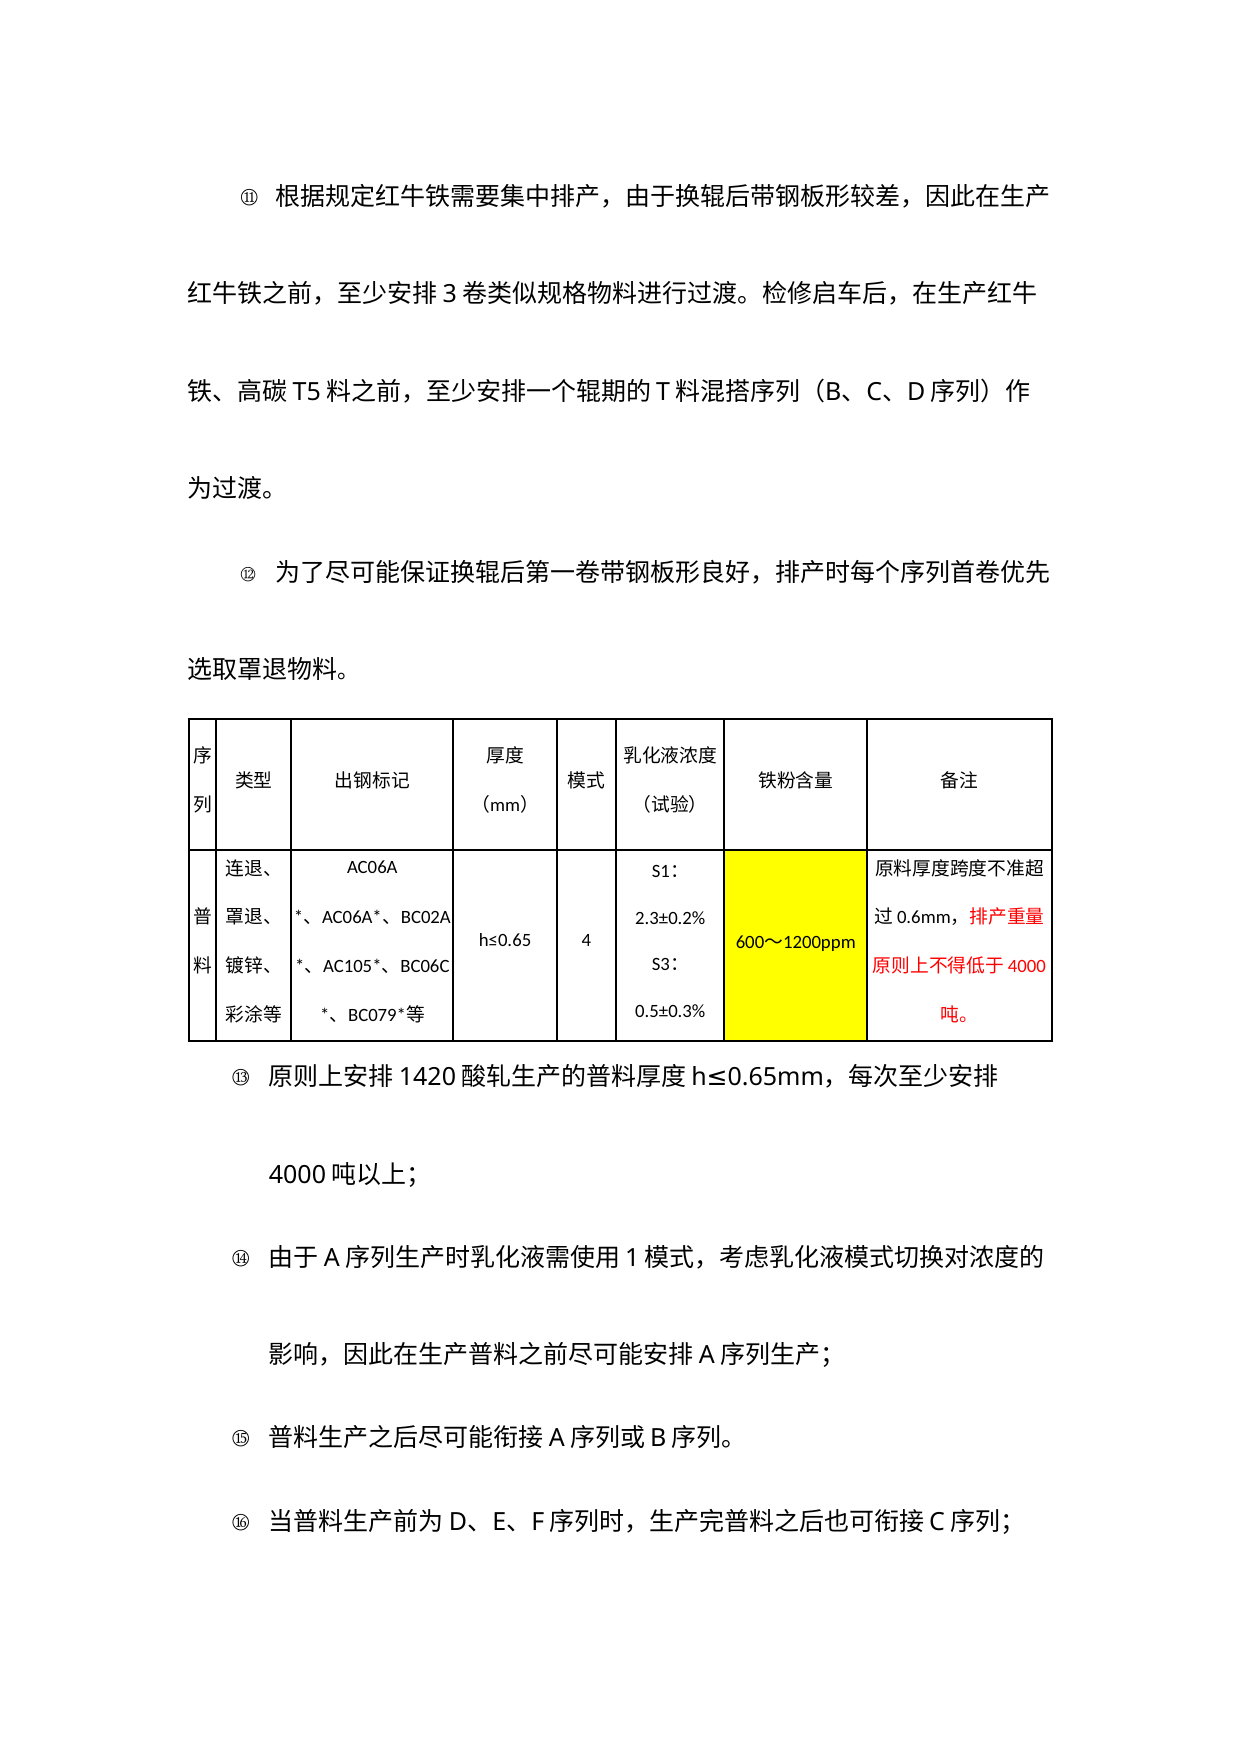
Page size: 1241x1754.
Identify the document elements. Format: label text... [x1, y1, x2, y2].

list 原则上安排1420酸轧生产的普料厚度h≤0.65mm，每次至少安排4000吨以上； [231, 1042, 1053, 1205]
table_cell 连退、罩退、镀锌、彩涂等 [217, 851, 290, 1040]
table_cell 4 [558, 851, 615, 1040]
list 普料生产之后尽可能衔接A序列或B序列。 [231, 1403, 1053, 1468]
table_header 模式 [558, 720, 615, 848]
table_cell 600～1200ppm [725, 851, 866, 1040]
table_header 乳化液浓度（试验） [617, 720, 723, 848]
table_header 类型 [217, 720, 290, 848]
table_cell 原料厚度跨度不准超过0.6mm，排产重量原则上不得低于4000吨。 [868, 851, 1051, 1040]
list 根据规定红牛铁需要集中排产，由于换辊后带钢板形较差，因此在生产红牛铁之前，至少安排3卷类似规格物料进行过渡。检修启车后，在生产红牛铁、高碳T5料之前，至少安排一个辊期的T料混搭序列（B、C、D序列）作为过渡。 [187, 162, 1053, 519]
list 为了尽可能保证换辊后第一卷带钢板形良好，排产时每个序列首卷优先选取罩退物料。 [187, 538, 1053, 700]
list 由于A序列生产时乳化液需使用1模式，考虑乳化液模式切换对浓度的影响，因此在生产普料之前尽可能安排A序列生产； [231, 1223, 1053, 1385]
table_header 备注 [868, 720, 1051, 848]
table_header 厚度（mm） [454, 720, 556, 848]
table_header 序列 [190, 720, 215, 848]
table_cell AC06A*、AC06A*、BC02A*、AC105*、BC06C*、BC079*等 [292, 851, 452, 1040]
table_cell 普料 [190, 851, 215, 1040]
table_header 铁粉含量 [725, 720, 866, 848]
table_header 出钢标记 [292, 720, 452, 848]
table_cell S1：2.3±0.2% S3：0.5±0.3% [617, 851, 723, 1040]
table_cell h≤0.65 [454, 851, 556, 1040]
list 当普料生产前为D、E、F序列时，生产完普料之后也可衔接C序列； [231, 1487, 1053, 1552]
